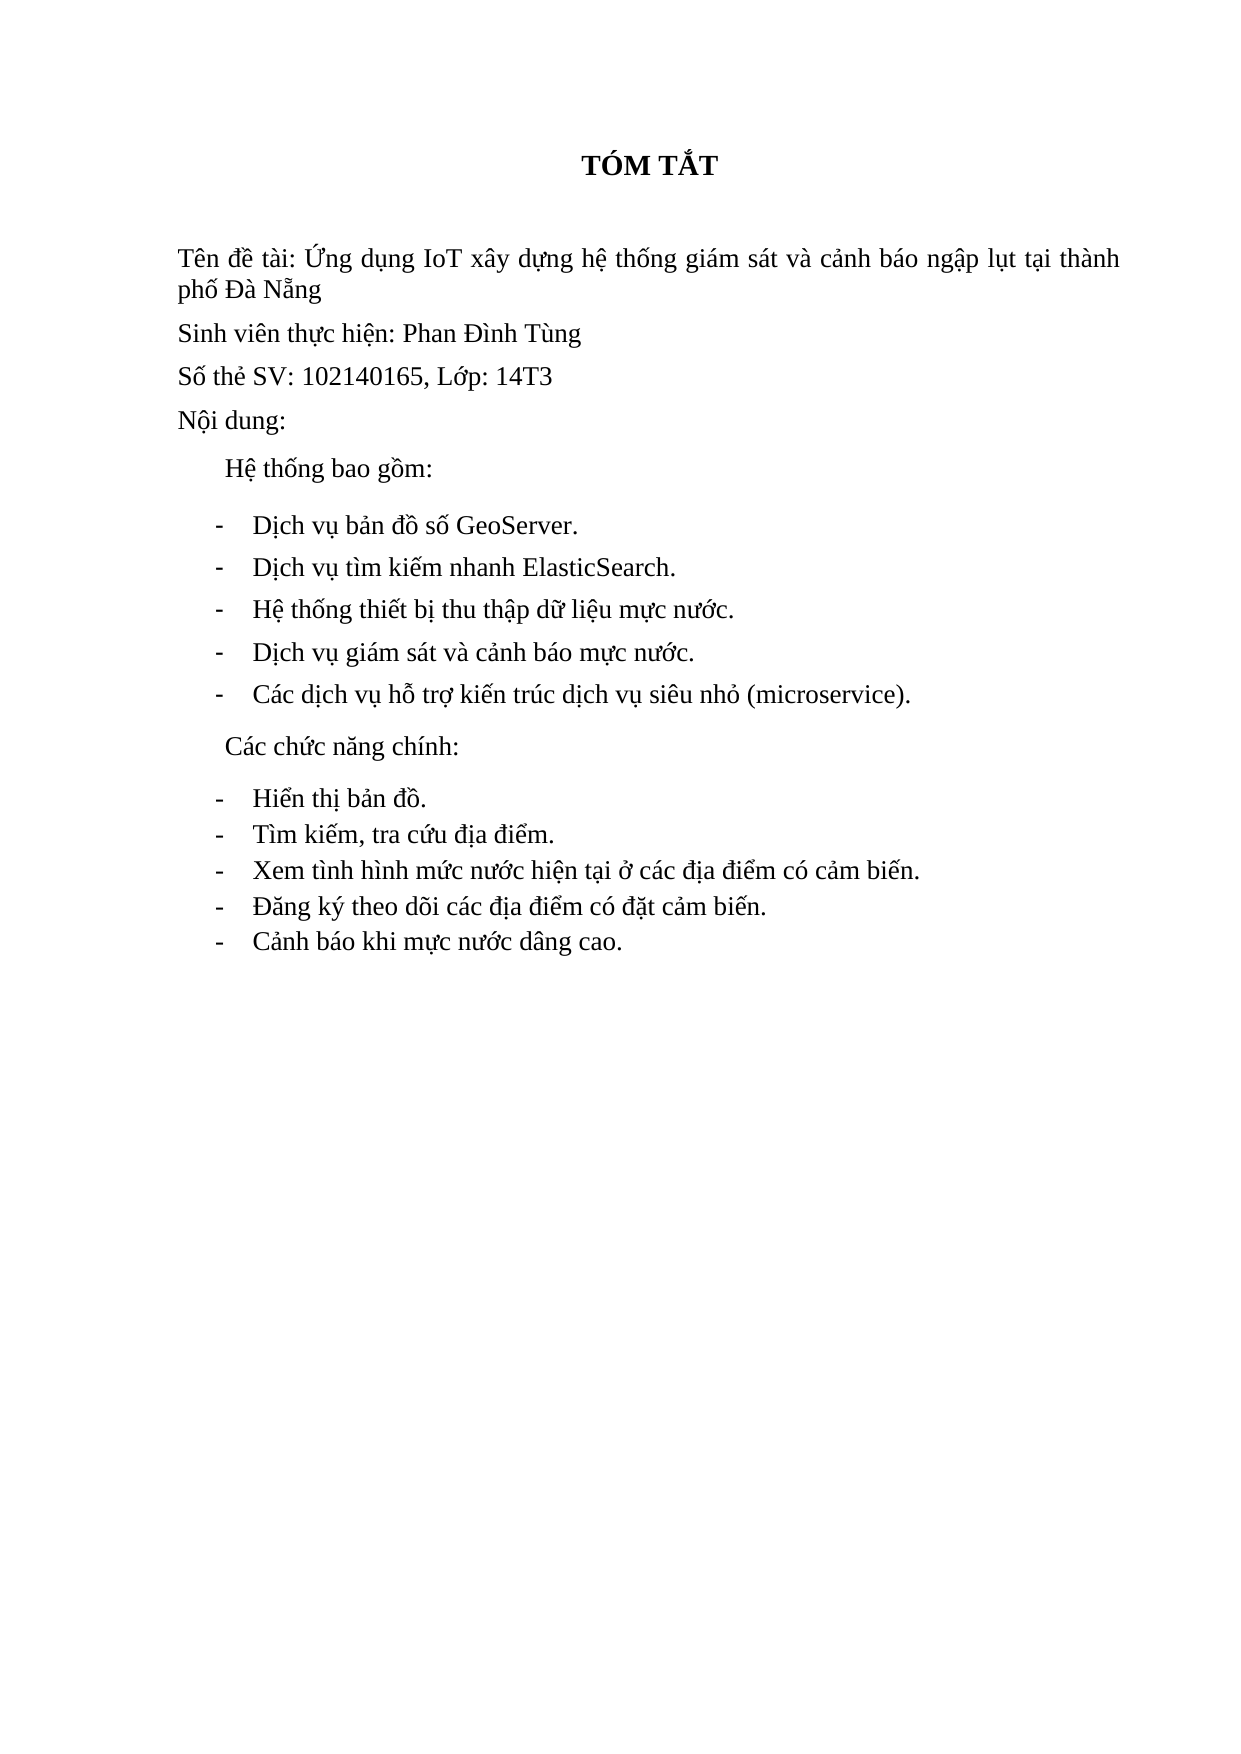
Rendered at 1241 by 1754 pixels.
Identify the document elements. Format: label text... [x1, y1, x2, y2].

list Hệ thống thiết bị thu thập dữ liệu mực nước. [215, 590, 1122, 627]
text TÓM TẮT [177, 148, 1122, 181]
list Các dịch vụ hỗ trợ kiến trúc dịch vụ siêu nhỏ (microservice). [215, 675, 1122, 712]
text Nội dung: [177, 404, 1122, 435]
list Hiển thị bản đồ. [215, 783, 1122, 814]
text Tên đề tài: Ứng dụng IoT xây dựng hệ thống giám sát và cảnh báo ngập lụt tại thành phố Đà Nẵng [177, 242, 1122, 304]
list Dịch vụ bản đồ số GeoServer. [215, 505, 1122, 542]
text Số thẻ SV: 102140165, Lớp: 14T3 [177, 360, 1122, 392]
list Đăng ký theo dõi các địa điểm có đặt cảm biến. [215, 890, 1122, 921]
text Hệ thống bao gồm: [177, 452, 1122, 483]
list Dịch vụ giám sát và cảnh báo mực nước. [215, 632, 1122, 669]
text Các chức năng chính: [177, 730, 1122, 761]
list Xem tình hình mức nước hiện tại ở các địa điểm có cảm biến. [215, 854, 1122, 885]
list Tìm kiếm, tra cứu địa điểm. [215, 818, 1122, 849]
list Cảnh báo khi mực nước dâng cao. [215, 926, 1122, 957]
list Dịch vụ tìm kiếm nhanh ElasticSearch. [215, 548, 1122, 584]
text Sinh viên thực hiện: Phan Đình Tùng [177, 317, 1122, 348]
